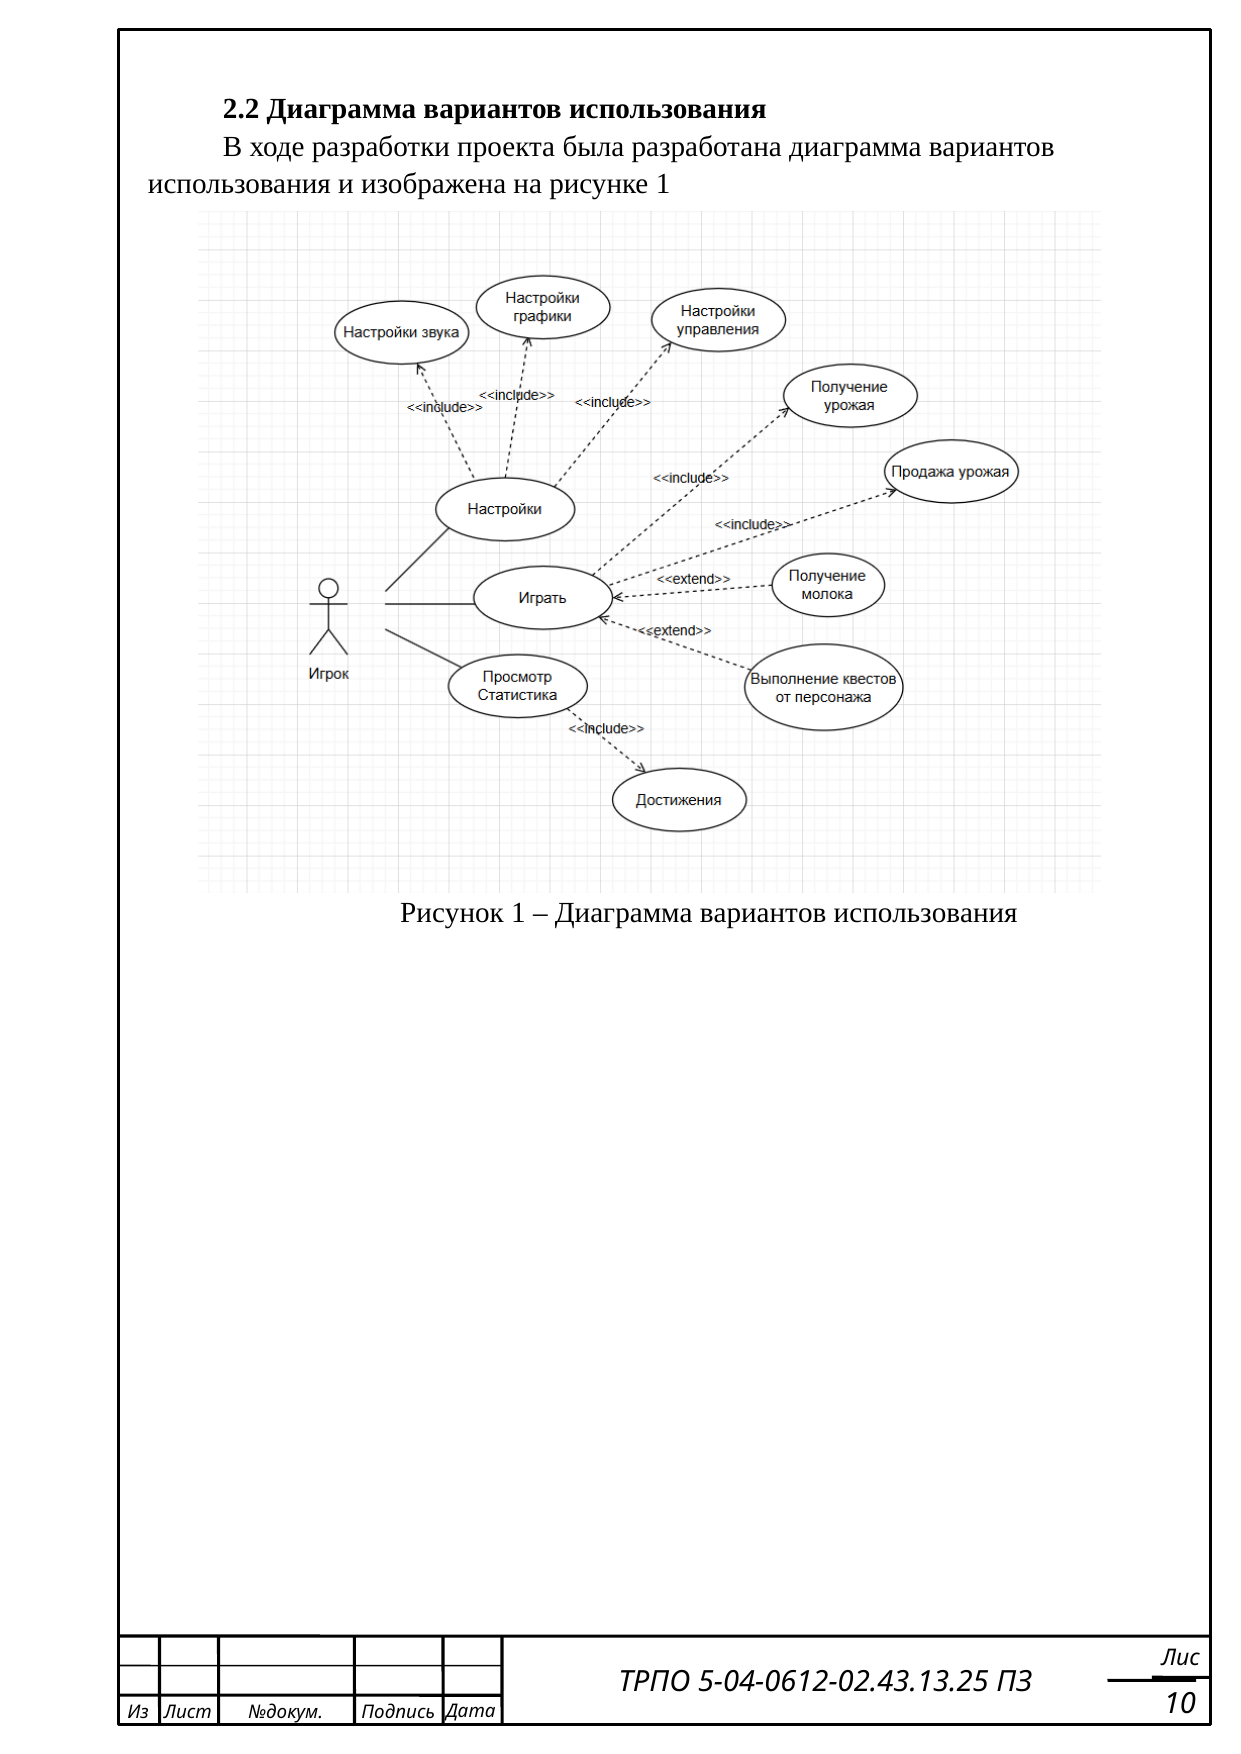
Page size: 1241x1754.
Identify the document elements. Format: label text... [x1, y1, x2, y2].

picture [198, 211, 1102, 893]
text 2.2 Диаграмма вариантов использования [148, 89, 1181, 126]
text В ходе разработки проекта была разработана диаграмма вариантов использования и изображена на рисунке 1 [148, 126, 1181, 201]
